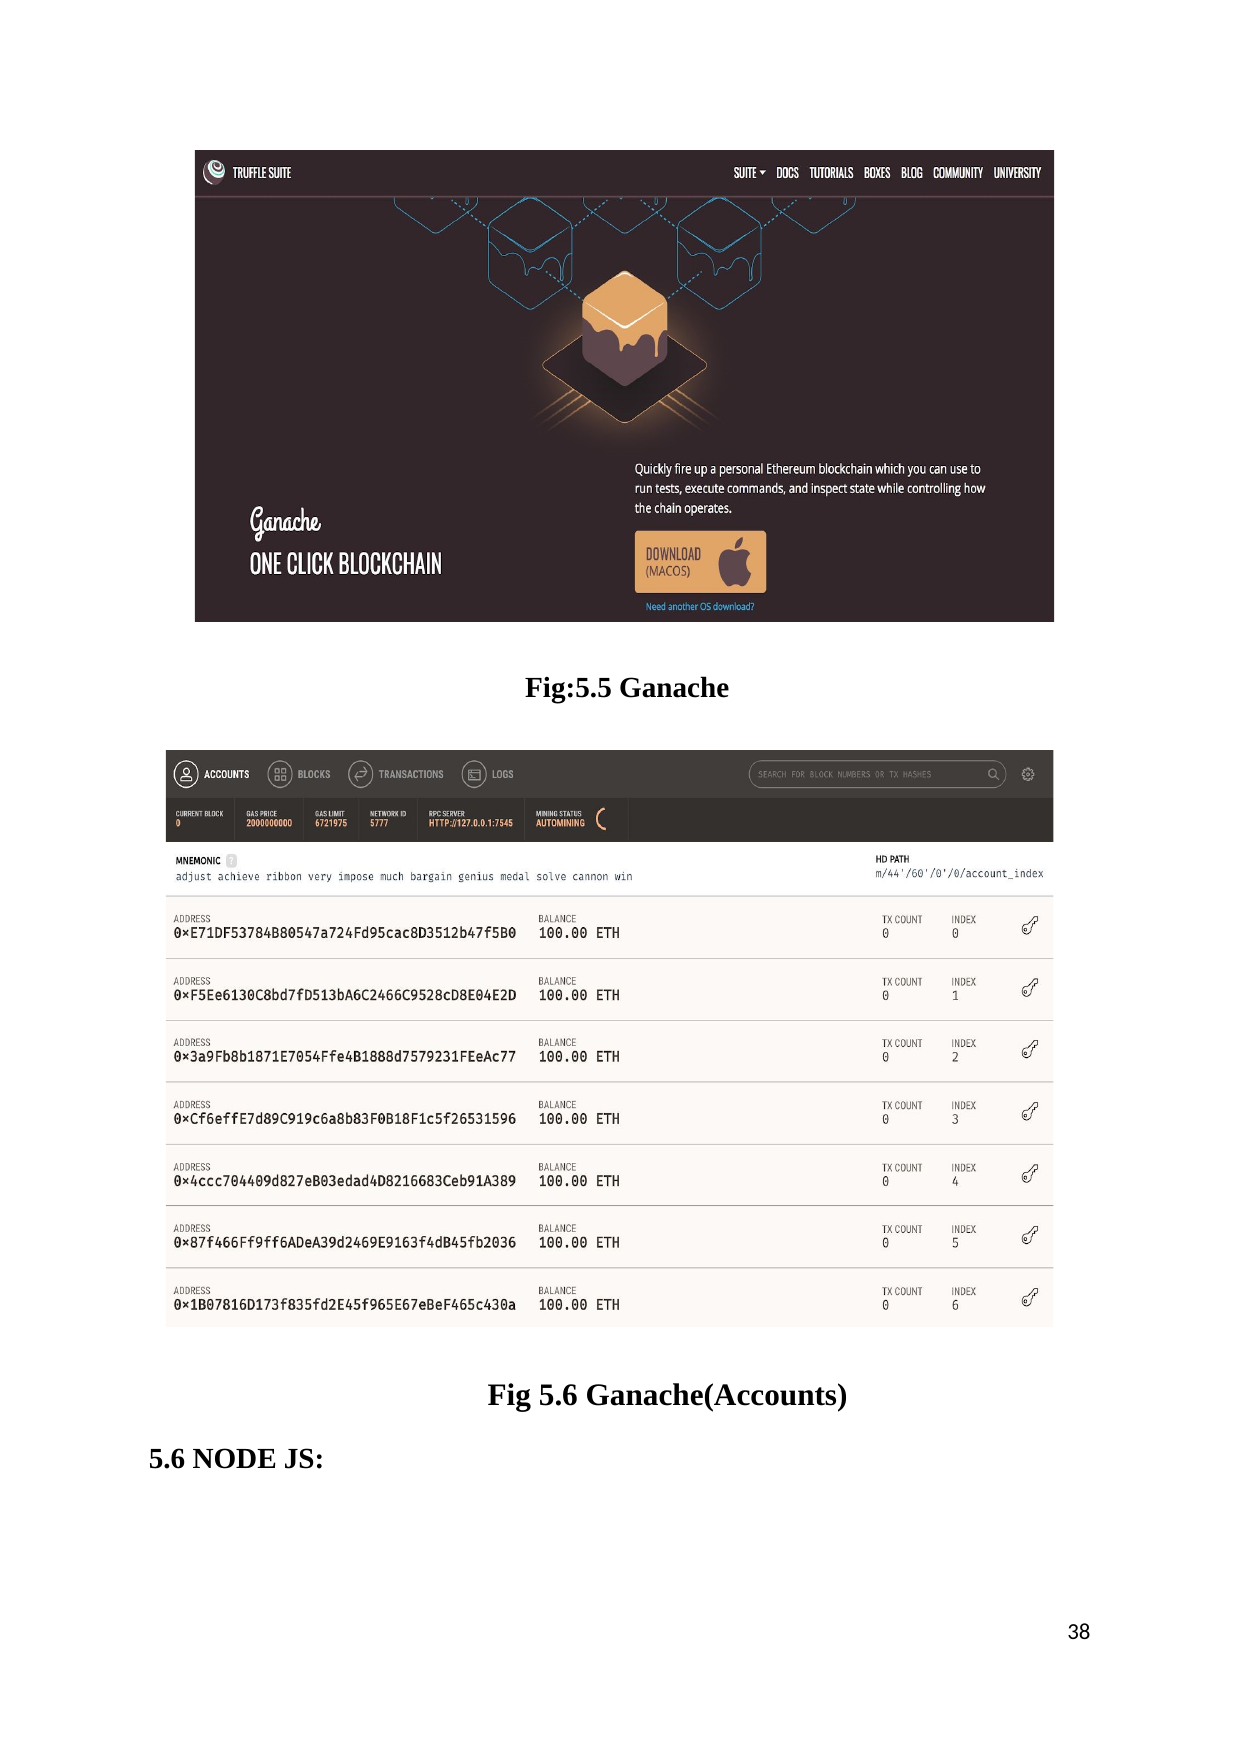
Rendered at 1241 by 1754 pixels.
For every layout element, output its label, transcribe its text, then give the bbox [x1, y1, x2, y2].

text Fig 5.6 Ganache(Accounts) [487, 1376, 1090, 1412]
text 5.6 NODE JS: [148, 1441, 1090, 1474]
picture [194, 150, 1055, 622]
text Fig:5.5 Ganache [451, 670, 1090, 703]
picture [165, 750, 1054, 1327]
